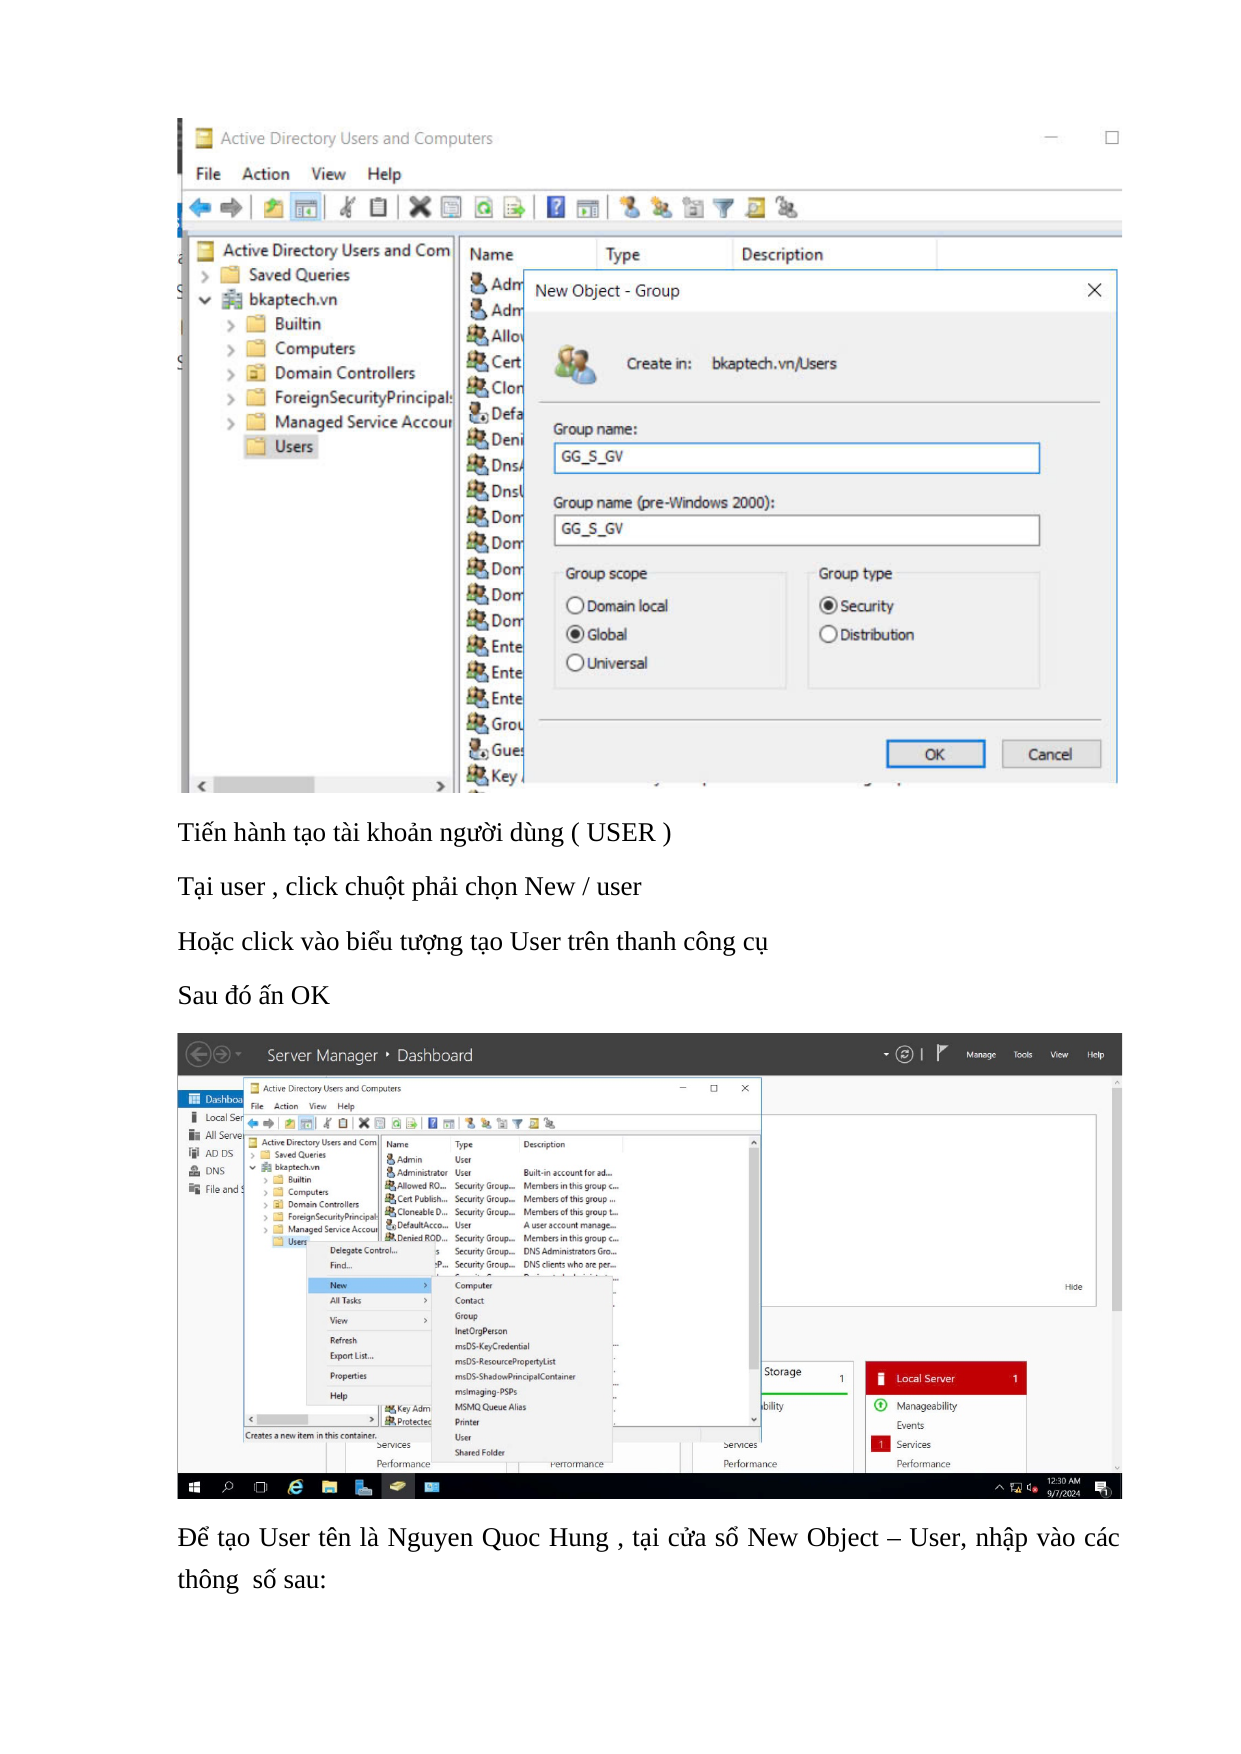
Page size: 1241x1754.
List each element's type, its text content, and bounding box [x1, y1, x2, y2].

text Hoặc click vào biểu tượng tạo User trên thanh công cụ [177, 925, 1122, 956]
text Tại user , click chuột phải chọn New / user [177, 870, 1122, 901]
text Sau đó ấn OK [177, 979, 1122, 1010]
text Tiến hành tạo tài khoản người dùng ( USER ) [177, 816, 1122, 847]
picture [177, 1033, 1123, 1499]
picture [177, 118, 1123, 793]
text Để tạo User tên là Nguyen Quoc Hung , tại cửa sổ New Object – User, nhập vào các thông số sau: [177, 1521, 1122, 1594]
